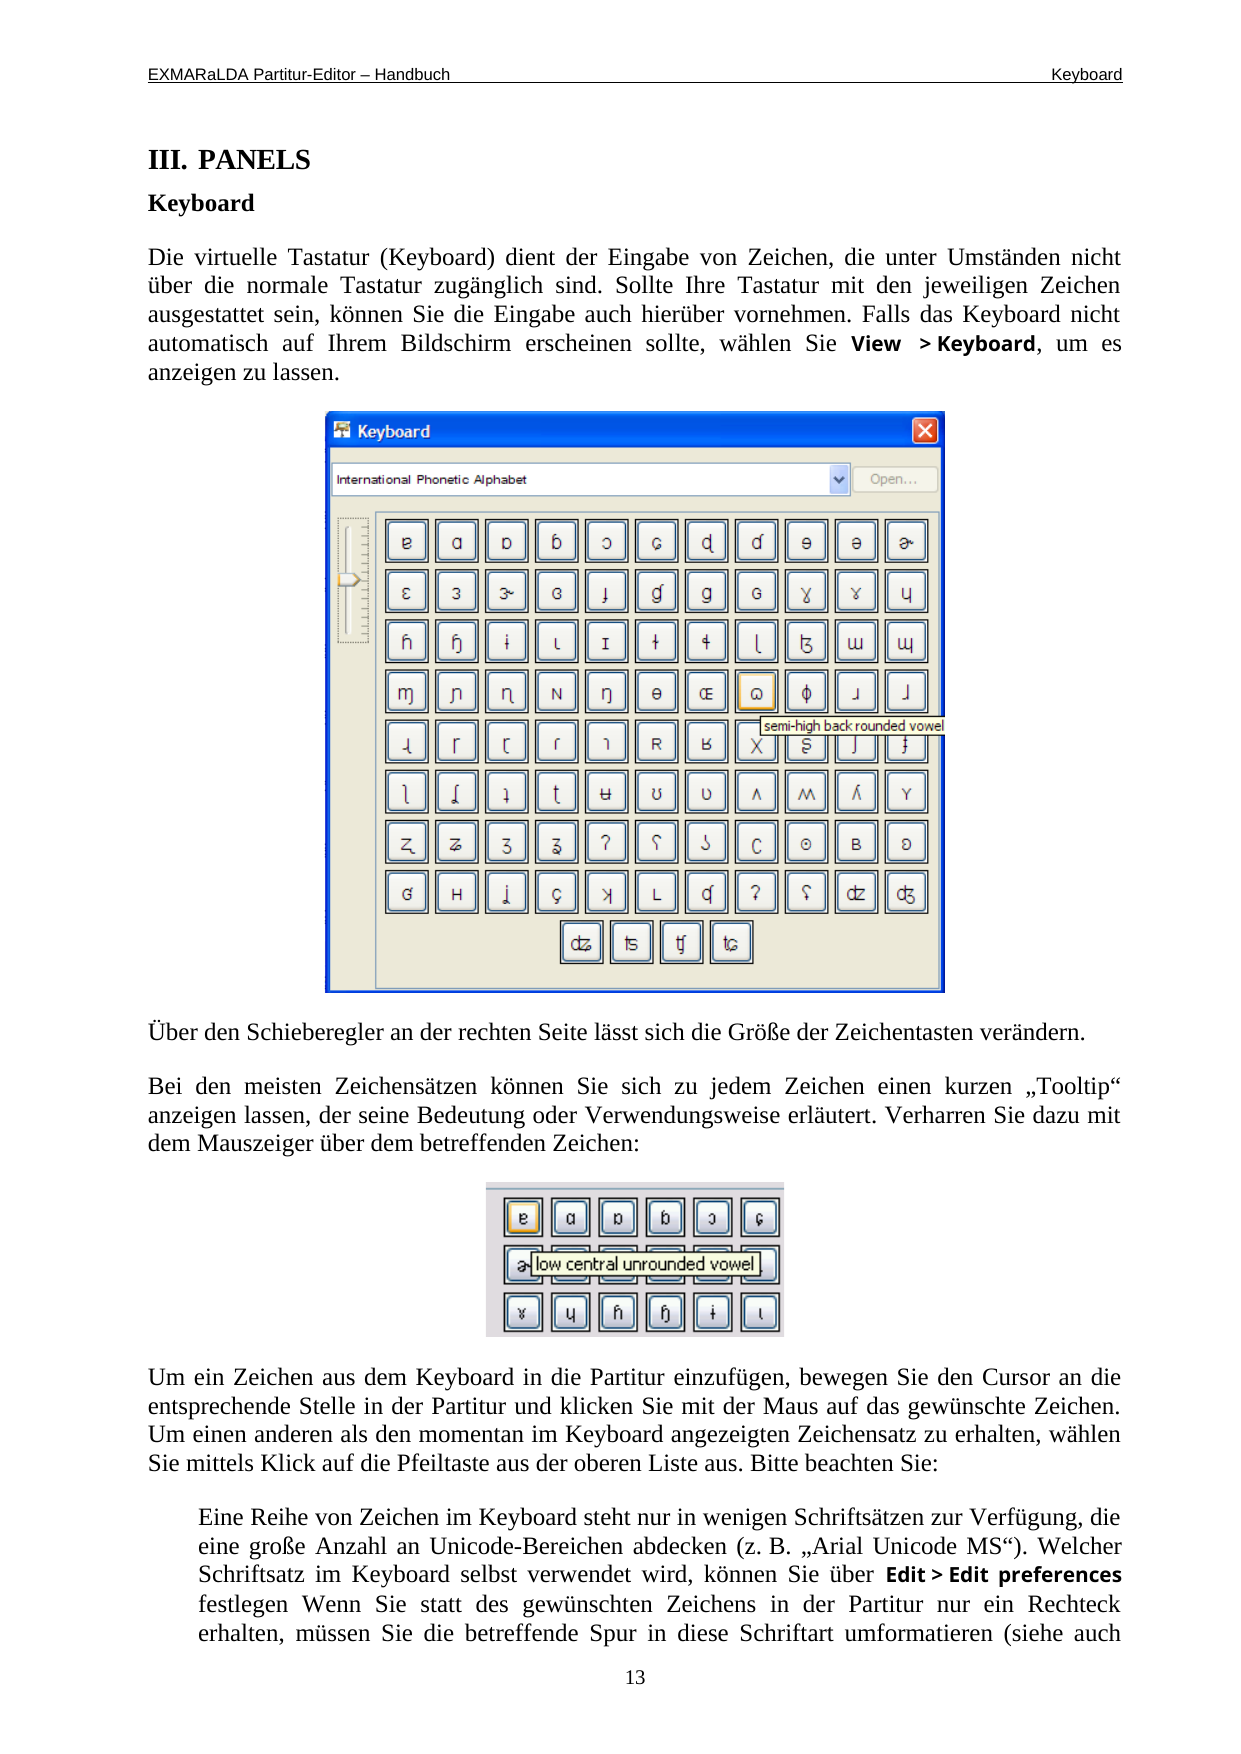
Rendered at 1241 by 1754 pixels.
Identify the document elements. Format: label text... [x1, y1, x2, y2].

text Die virtuelle Tastatur (Keyboard) dient der Eingabe von Zeichen, die unter Umständen nicht über die normale Tastatur zugänglich sind. Sollte Ihre Tastatur mit den jeweiligen Zeichen ausgestattet sein, können Sie die Eingabe auch hierüber vornehmen. Falls das Keyboard nicht automatisch auf Ihrem Bildschirm erscheinen sollte, wählen Sie View > Keyboard, um es anzeigen zu lassen. [148, 242, 1122, 386]
subtitle Keyboard [148, 188, 1122, 217]
picture [324, 411, 945, 993]
text Über den Schieberegler an der rechten Seite lässt sich die Größe der Zeichentasten verändern. [148, 1017, 1122, 1046]
text Bei den meisten Zeichensätzen können Sie sich zu jedem Zeichen einen kurzen „Tooltip“ anzeigen lassen, der seine Bedeutung oder Verwendungsweise erläutert. Verharren Sie dazu mit dem Mauszeiger über dem betreffenden Zeichen: [148, 1071, 1122, 1157]
text Um ein Zeichen aus dem Keyboard in die Partitur einzufügen, bewegen Sie den Cursor an die entsprechende Stelle in der Partitur und klicken Sie mit der Maus auf das gewünschte Zeichen. Um einen anderen als den momentan im Keyboard angezeigten Zeichensatz zu erhalten, wählen Sie mittels Klick auf die Pfeiltaste aus der oberen Liste aus. Bitte beachten Sie: [148, 1362, 1122, 1477]
subtitle PANELS [148, 142, 1122, 175]
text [198, 1502, 1122, 1646]
picture [485, 1182, 785, 1337]
